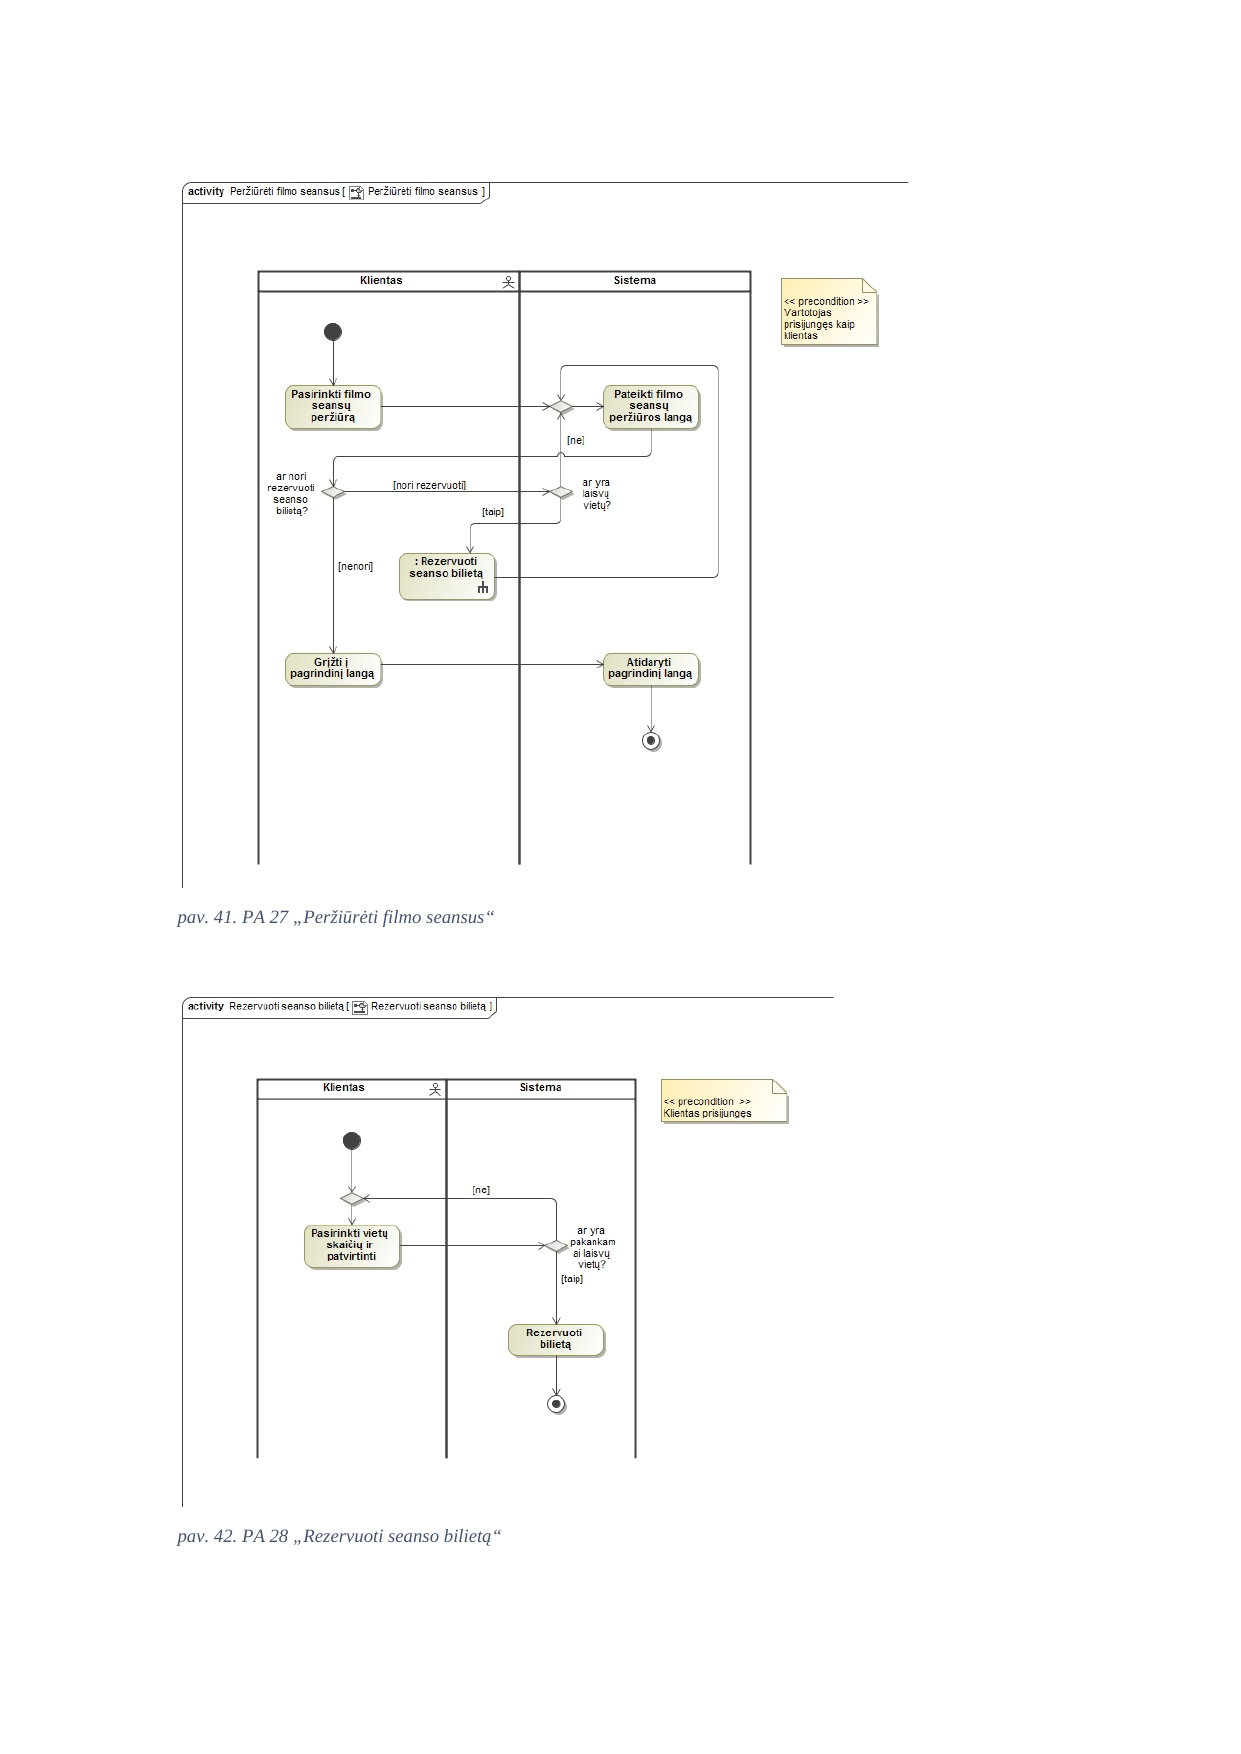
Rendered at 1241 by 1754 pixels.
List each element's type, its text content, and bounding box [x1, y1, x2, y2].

text pav. 42. PA 28 „Rezervuoti seanso bilietą“ [177, 1525, 1181, 1547]
picture [177, 992, 834, 1507]
text pav. 41. PA 27 „Peržiūrėti filmo seansus“ [177, 906, 1181, 927]
picture [177, 177, 909, 888]
